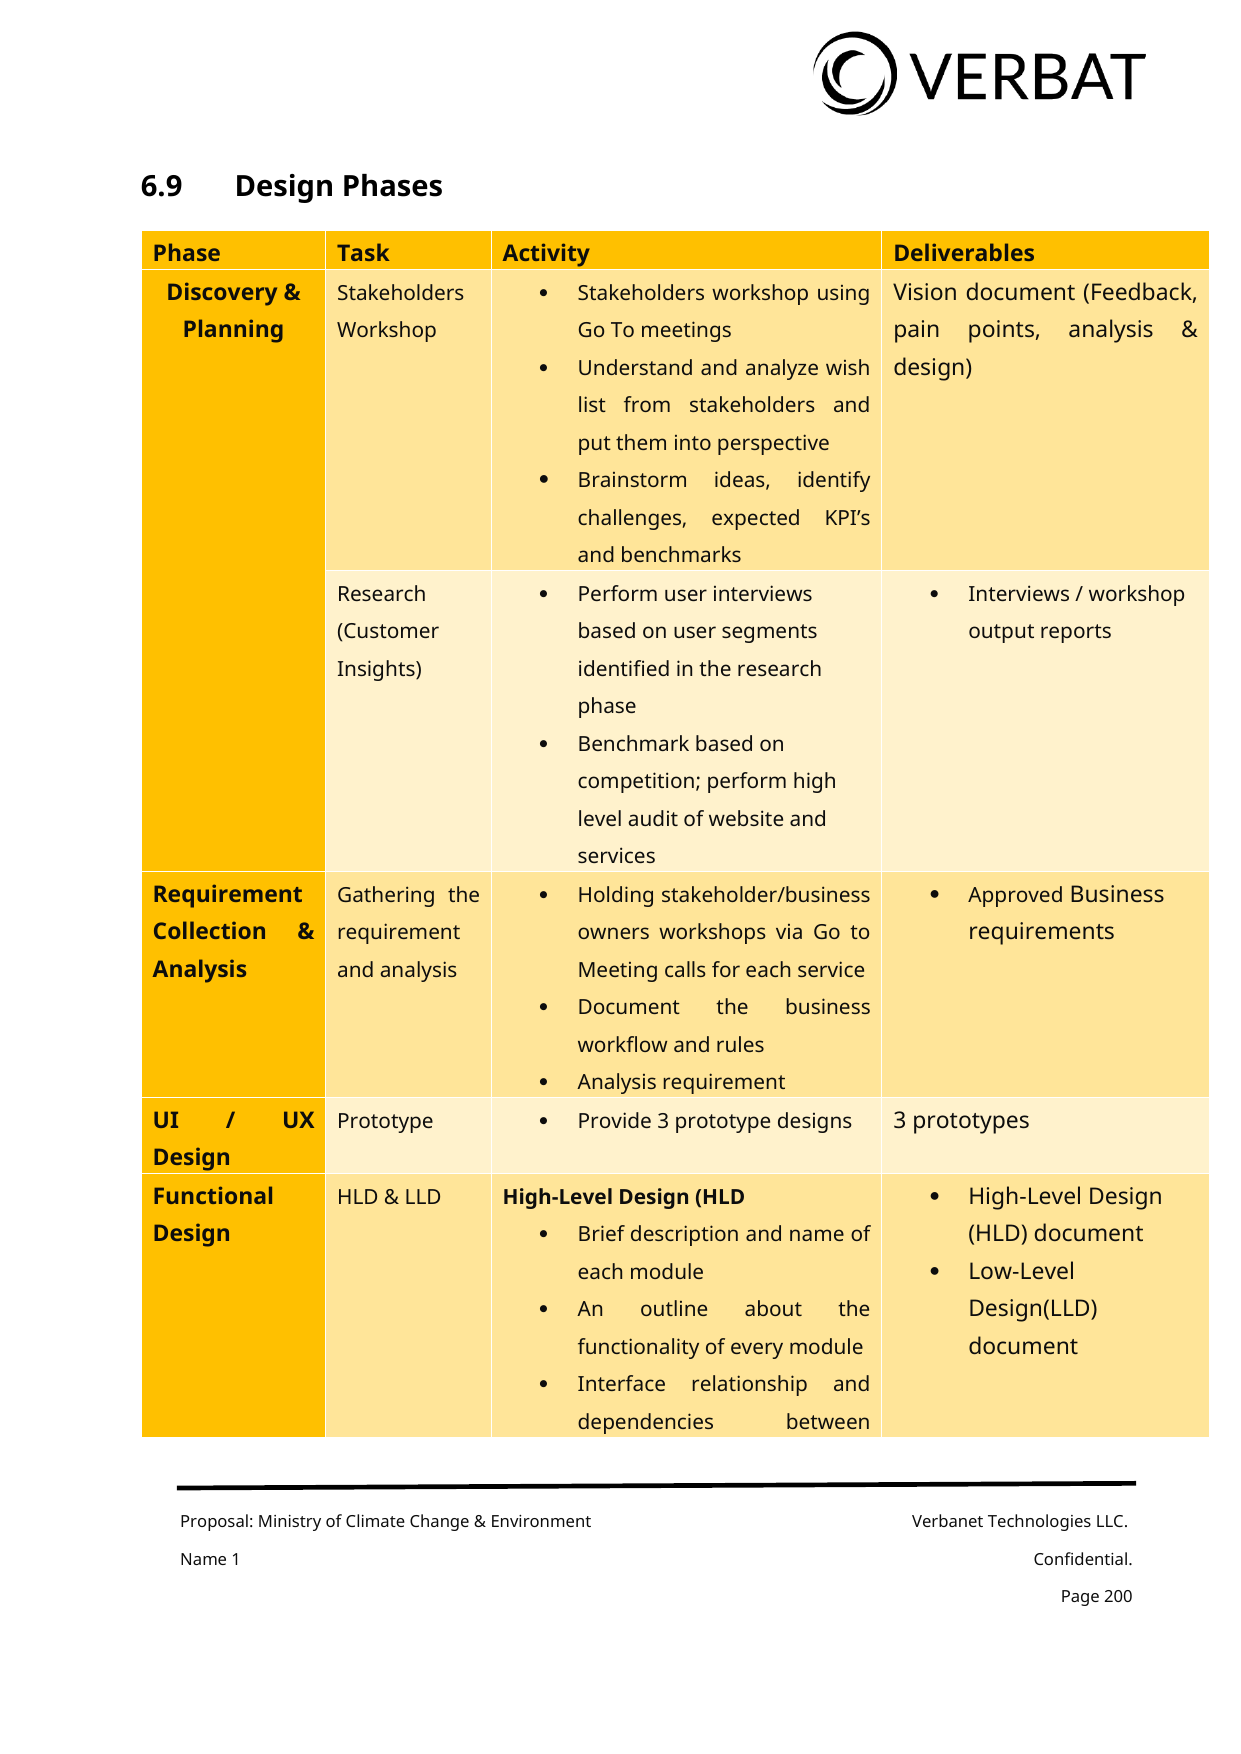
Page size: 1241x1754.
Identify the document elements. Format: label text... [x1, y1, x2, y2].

table_header Activity [492, 231, 881, 269]
table_cell UI / UX Design [142, 1098, 325, 1173]
table_cell Interviews / workshop output reports [882, 571, 1209, 871]
table_cell Discovery & Planning [142, 270, 325, 871]
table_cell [882, 1174, 1209, 1437]
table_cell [492, 1174, 881, 1437]
table_cell Holding stakeholder/business owners workshops via Go to Meeting calls for each service Document the business workflow and rules Analysis requirement [492, 872, 881, 1097]
table_cell 3 prototypes [882, 1098, 1209, 1173]
table_cell Provide 3 prototype designs [492, 1098, 881, 1173]
table_header Task [326, 231, 491, 269]
table_cell Requirement Collection & Analysis [142, 872, 325, 1097]
table_cell Stakeholders workshop using Go To meetings Understand and analyze wish list from stakeholders and put them into perspective Brainstorm ideas, identify challenges, expected KPI’s and benchmarks [492, 270, 881, 570]
table_header Phase [142, 231, 325, 269]
picture [809, 27, 1148, 116]
table_cell Perform user interviews based on user segments identified in the research phase Benchmark based on competition; perform high level audit of website and services [492, 571, 881, 871]
table_cell Gathering the requirement and analysis [326, 872, 491, 1097]
table_cell Vision document (Feedback, pain points, analysis & design) [882, 270, 1209, 570]
table_cell Research (Customer Insights) [326, 571, 491, 871]
table_cell HLD & LLD [326, 1174, 491, 1437]
table_cell Stakeholders Workshop [326, 270, 491, 570]
table_cell Functional Design [142, 1174, 325, 1437]
table_cell Prototype [326, 1098, 491, 1173]
table_cell Approved Business requirements [882, 872, 1209, 1097]
subtitle Design Phases [141, 166, 1053, 205]
table_header Deliverables [882, 231, 1209, 269]
